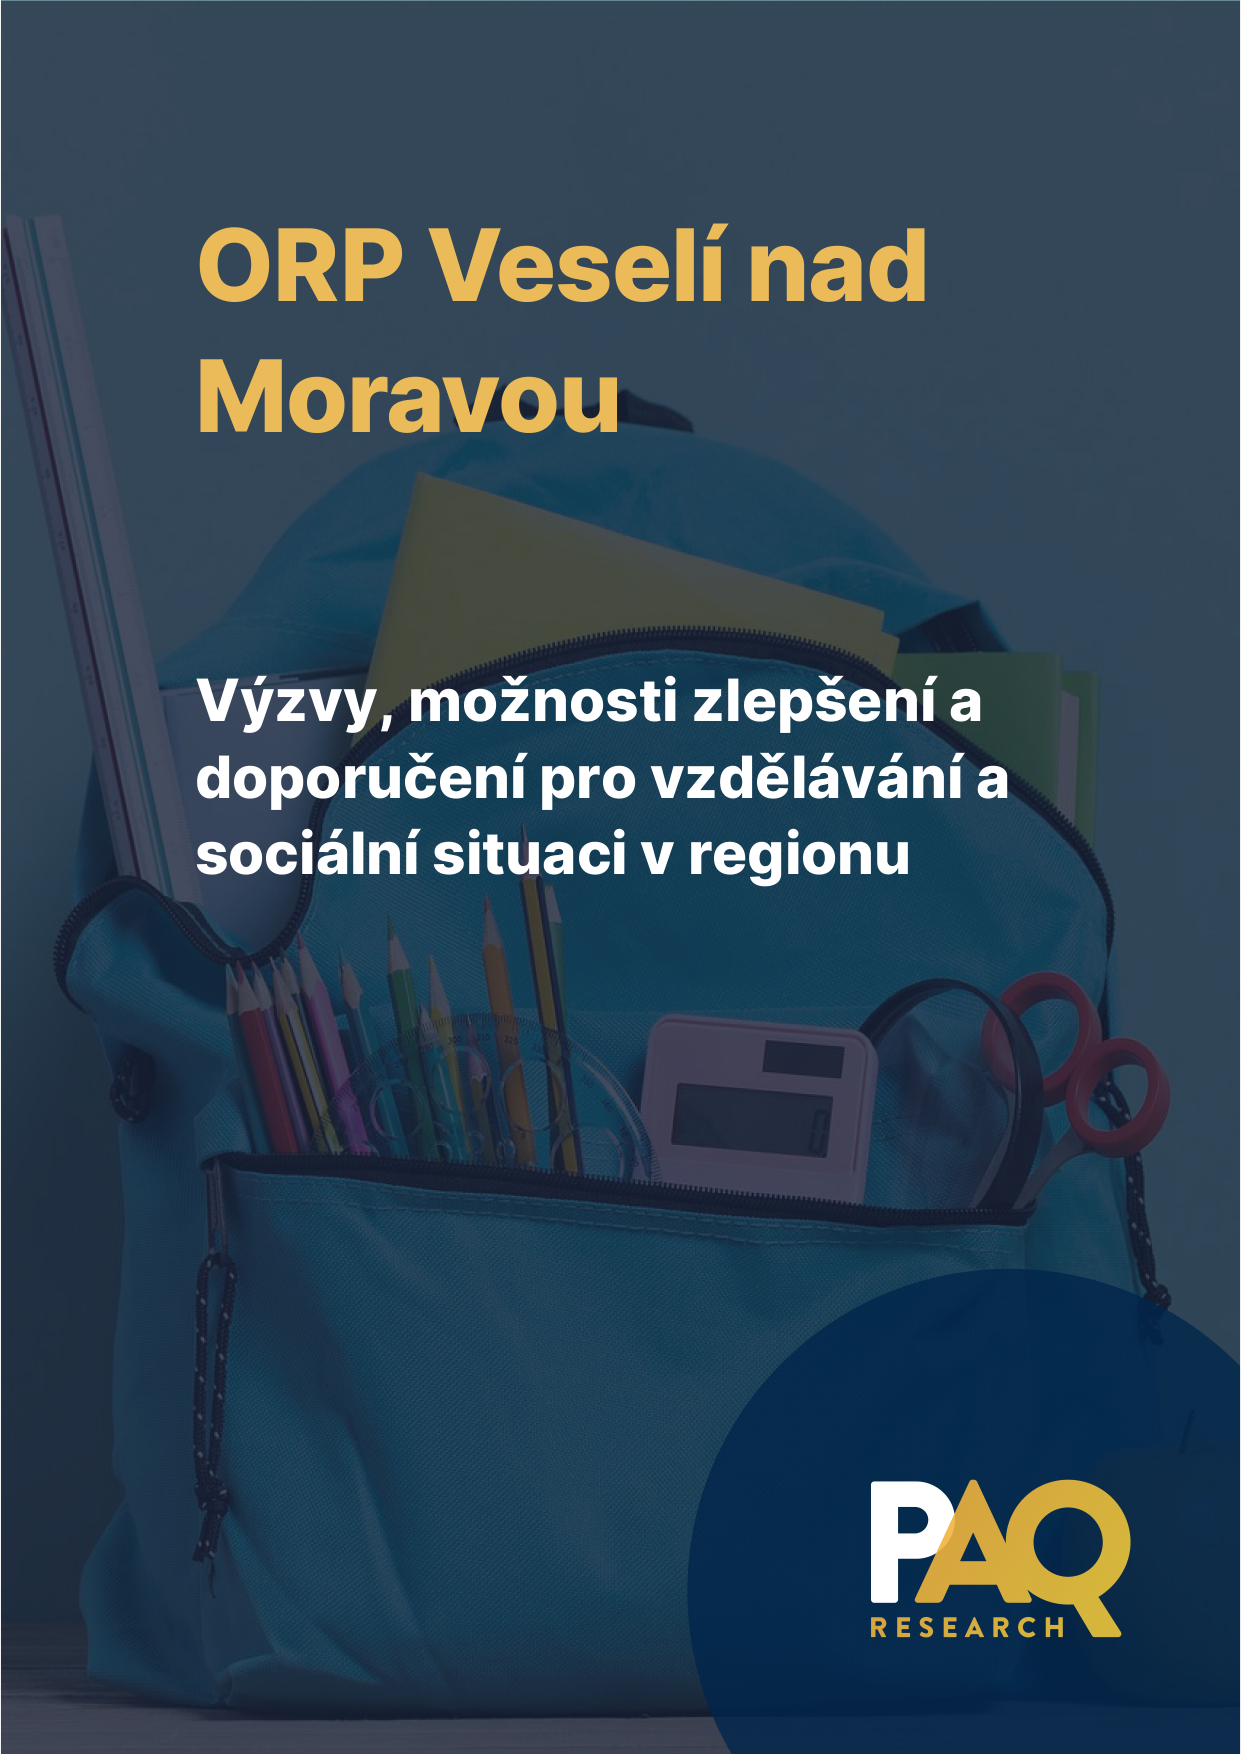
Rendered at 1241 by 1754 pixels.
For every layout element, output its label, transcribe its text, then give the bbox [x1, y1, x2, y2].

text Výzvy, možnosti zlepšení a doporučení pro vzdělávání a sociální situaci v regionu [195, 665, 1045, 888]
picture [0, 0, 1241, 1754]
text ORP Veselí nad Moravou [195, 205, 1045, 457]
